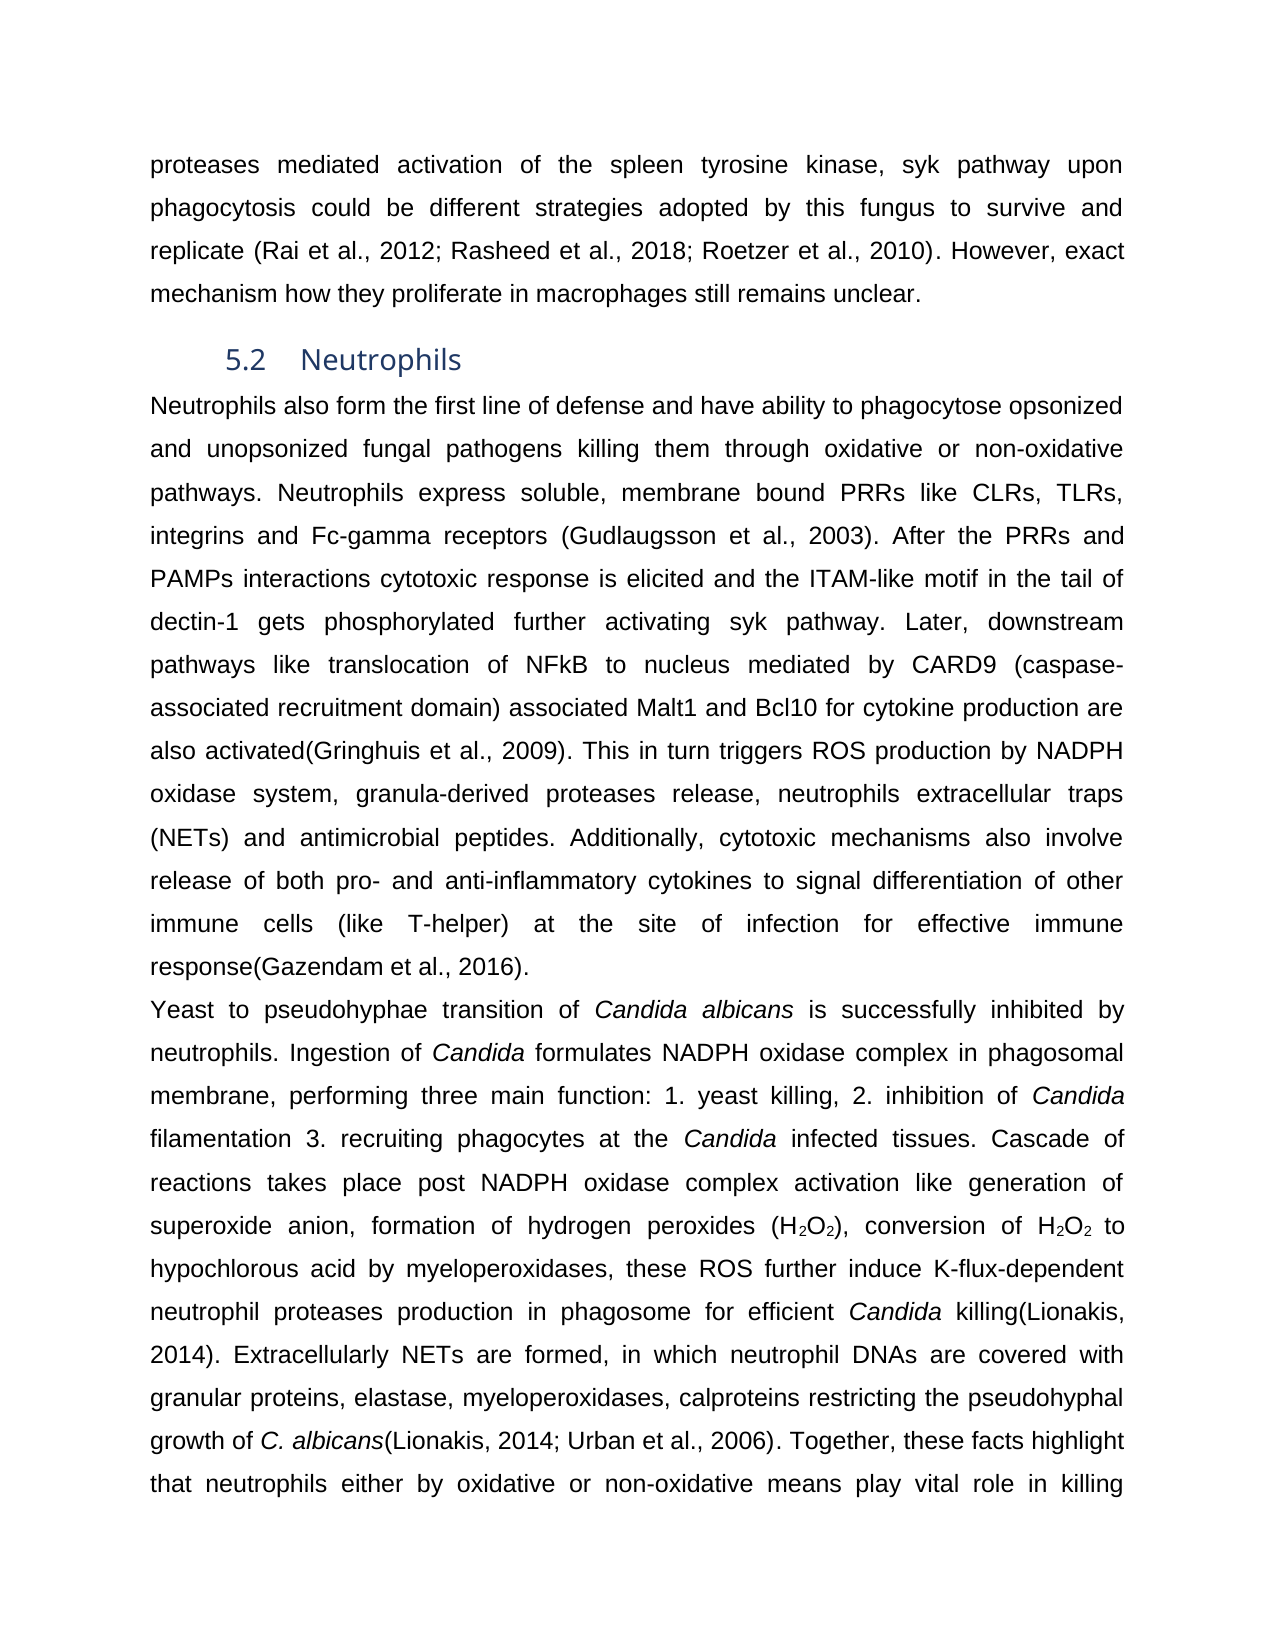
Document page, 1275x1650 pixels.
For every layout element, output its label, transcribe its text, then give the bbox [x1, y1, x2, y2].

list Neutrophils [225, 339, 1125, 379]
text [150, 995, 1125, 1498]
text Neutrophils also form the first line of defense and have ability to phagocytose opsonized and unopsonized fungal pathogens killing them through oxidative or non-oxidative pathways. Neutrophils express soluble, membrane bound PRRs like CLRs, TLRs, integrins and Fc-gamma receptors (Gudlaugsson et al., 2003). After the PRRs and PAMPs interactions cytotoxic response is elicited and the ITAM-like motif in the tail of dectin-1 gets phosphorylated further activating syk pathway. Later, downstream pathways like translocation of NFkB to nucleus mediated by CARD9 (caspase-associated recruitment domain) associated Malt1 and Bcl10 for cytokine production are also activated(Gringhuis et al., 2009). This in turn triggers ROS production by NADPH oxidase system, granula-derived proteases release, neutrophils extracellular traps (NETs) and antimicrobial peptides. Additionally, cytotoxic mechanisms also involve release of both pro- and anti-inflammatory cytokines to signal differentiation of other immune cells (like T-helper) at the site of infection for effective immune response(Gazendam et al., 2016). [150, 391, 1125, 981]
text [150, 150, 1125, 308]
